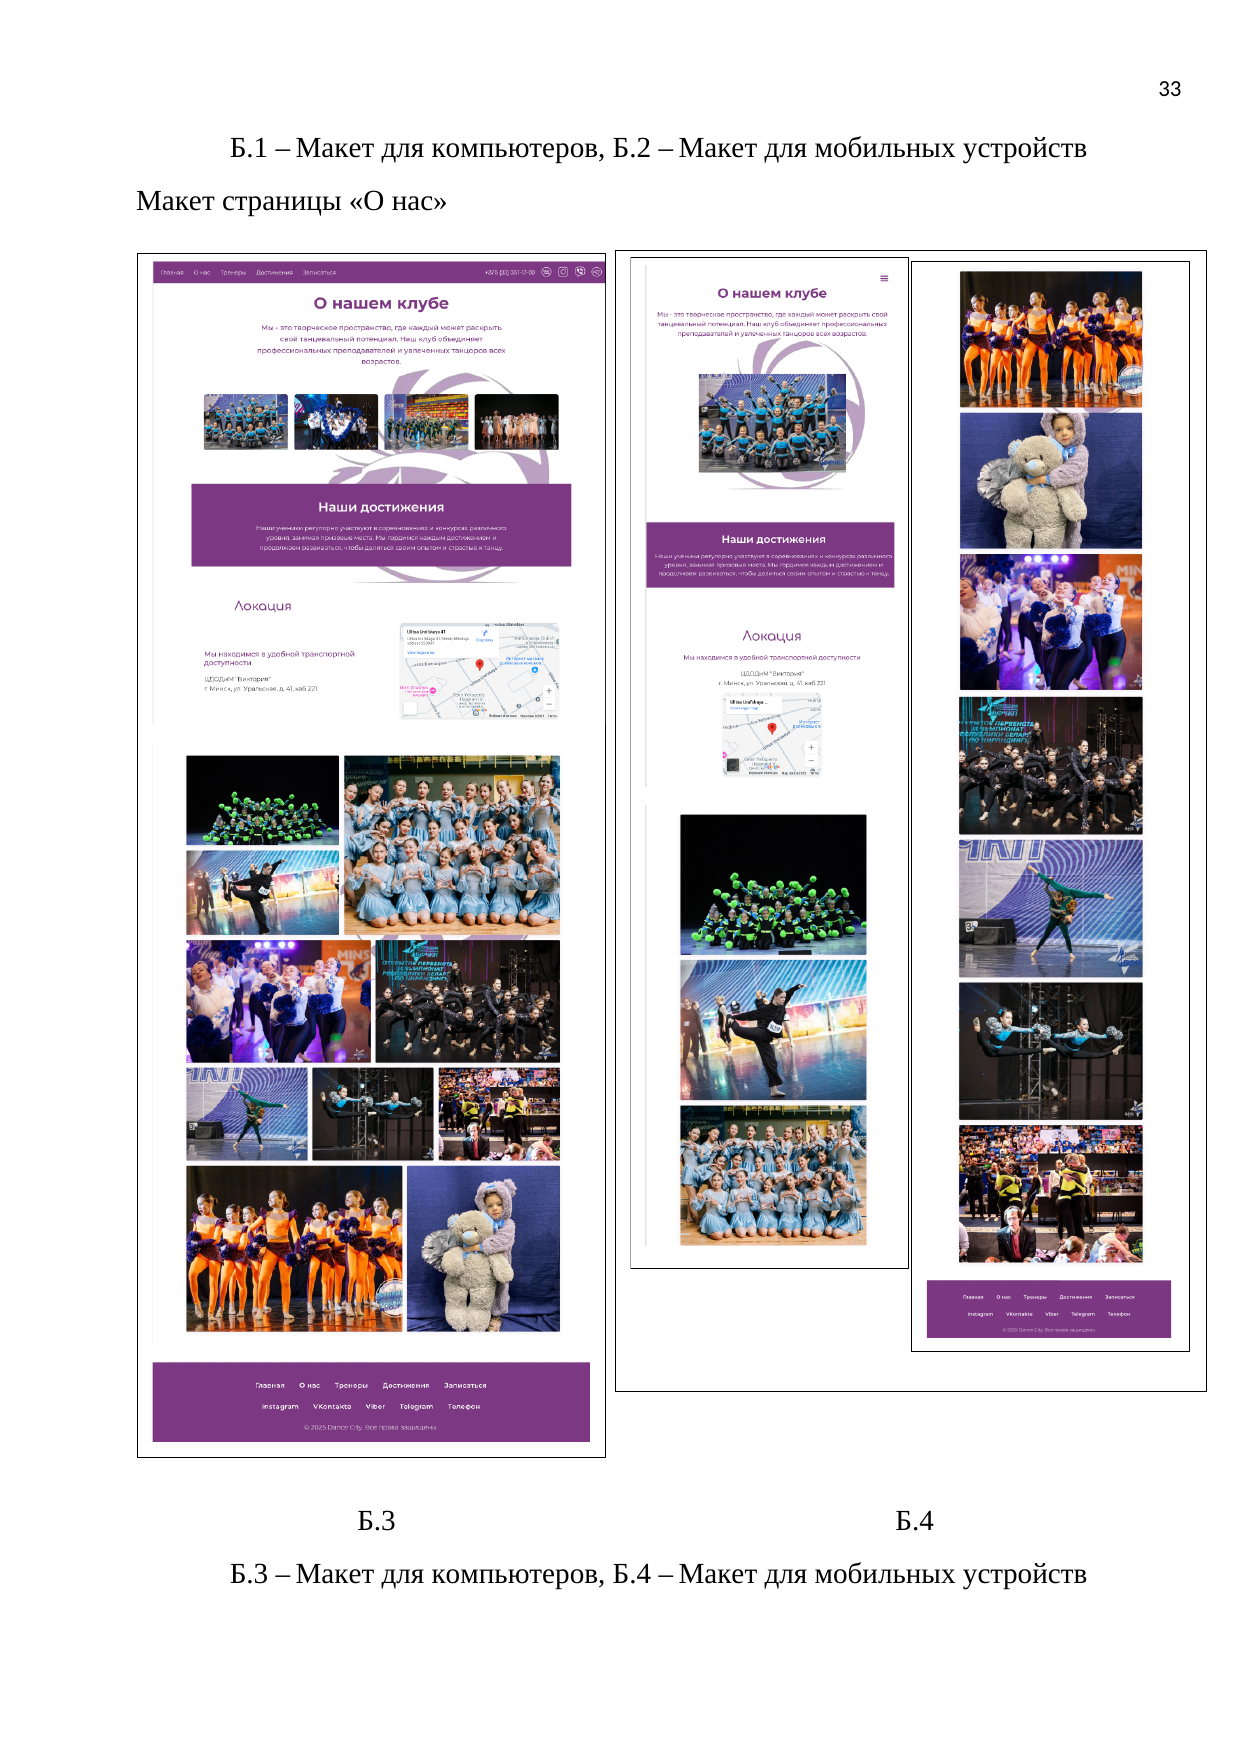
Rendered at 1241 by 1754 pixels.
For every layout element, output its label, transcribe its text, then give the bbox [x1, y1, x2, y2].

text Б.3 – Макет для компьютеров, Б.4 – Макет для мобильных устройств [136, 1556, 1181, 1589]
text Макет страницы «О нас» [136, 183, 1181, 216]
picture [152, 1362, 590, 1442]
picture [926, 1276, 1172, 1338]
text Б.3 Б.4 [136, 1503, 1181, 1537]
picture [926, 694, 1173, 1275]
text Б.1 – Макет для компьютеров, Б.2 – Макет для мобильных устройств [136, 130, 1181, 163]
picture [152, 743, 593, 1344]
picture [926, 268, 1172, 693]
picture [152, 261, 605, 725]
